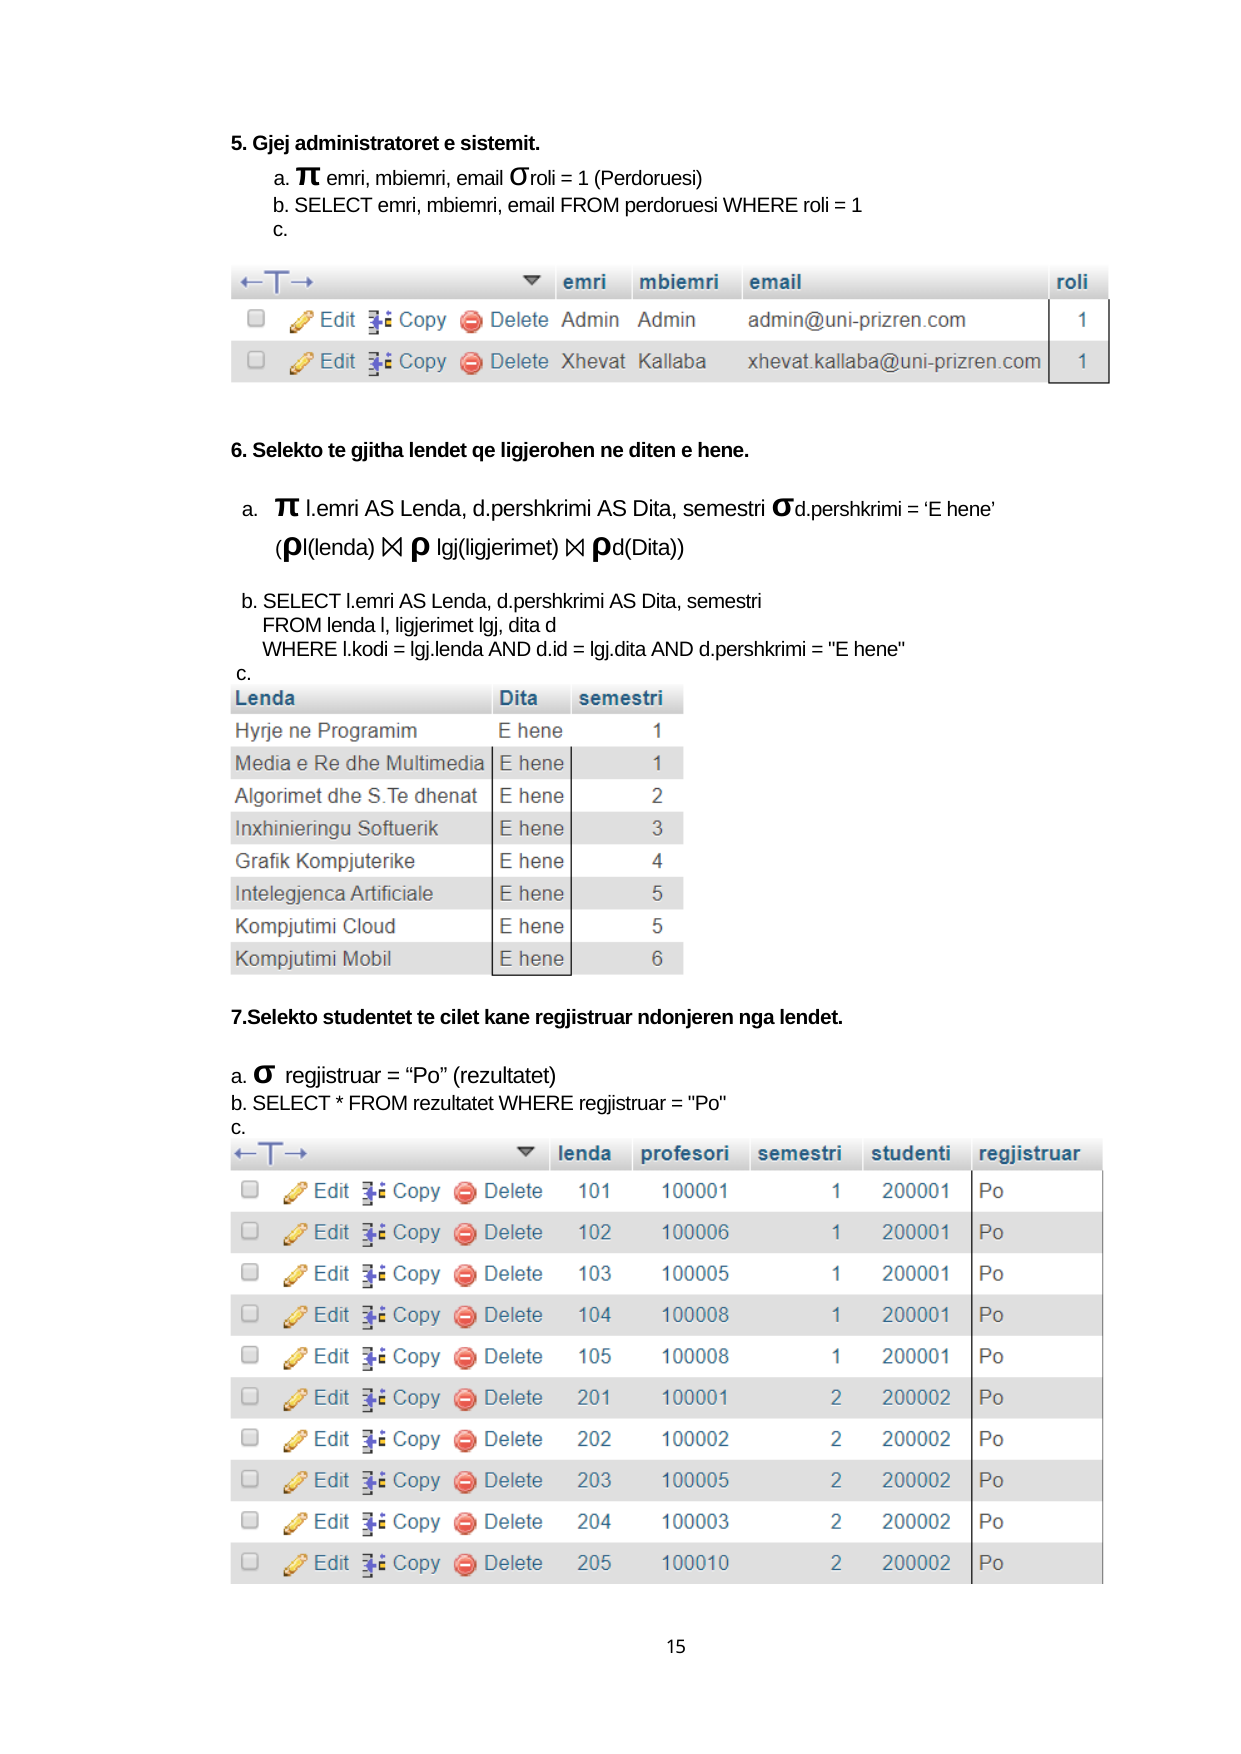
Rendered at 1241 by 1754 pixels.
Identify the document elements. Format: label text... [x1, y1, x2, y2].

picture [230, 264, 1116, 390]
text b. SELECT l.emri AS Lenda, d.pershkrimi AS Dita, semestri [231, 589, 1122, 613]
picture [230, 684, 686, 981]
text WHERE l.kodi = lgj.lenda AND d.id = lgj.dita AND d.pershkrimi = "E hene" [231, 637, 1122, 661]
text b. SELECT * FROM rezultatet WHERE regjistruar = "Po" [231, 1091, 1122, 1115]
text a. π emri, mbiemri, email σroli = 1 (Perdoruesi) [231, 154, 1122, 193]
picture [230, 1138, 1104, 1584]
text (ρl(lenda) ⨝ ρ lgj(ligjerimet) ⨝ ρd(Dita)) [231, 524, 1122, 562]
text 7.Selekto studentet te cilet kane regjistruar ndonjeren nga lendet. [231, 1005, 1122, 1029]
text c. [231, 661, 1122, 684]
text a. σ regjistruar = “Po” (rezultatet) [231, 1053, 1122, 1091]
text 6. Selekto te gjitha lendet qe ligjerohen ne diten e hene. [231, 437, 1122, 461]
text 5. Gjej administratoret e sistemit. [231, 130, 1122, 154]
text a. π l.emri AS Lenda, d.pershkrimi AS Dita, semestri σd.pershkrimi = ‘E hene’ [231, 485, 1122, 524]
text b. SELECT emri, mbiemri, email FROM perdoruesi WHERE roli = 1 [231, 193, 1122, 217]
text FROM lenda l, ligjerimet lgj, dita d [231, 613, 1122, 637]
text c. [231, 217, 1122, 241]
text c. [231, 1115, 1122, 1139]
